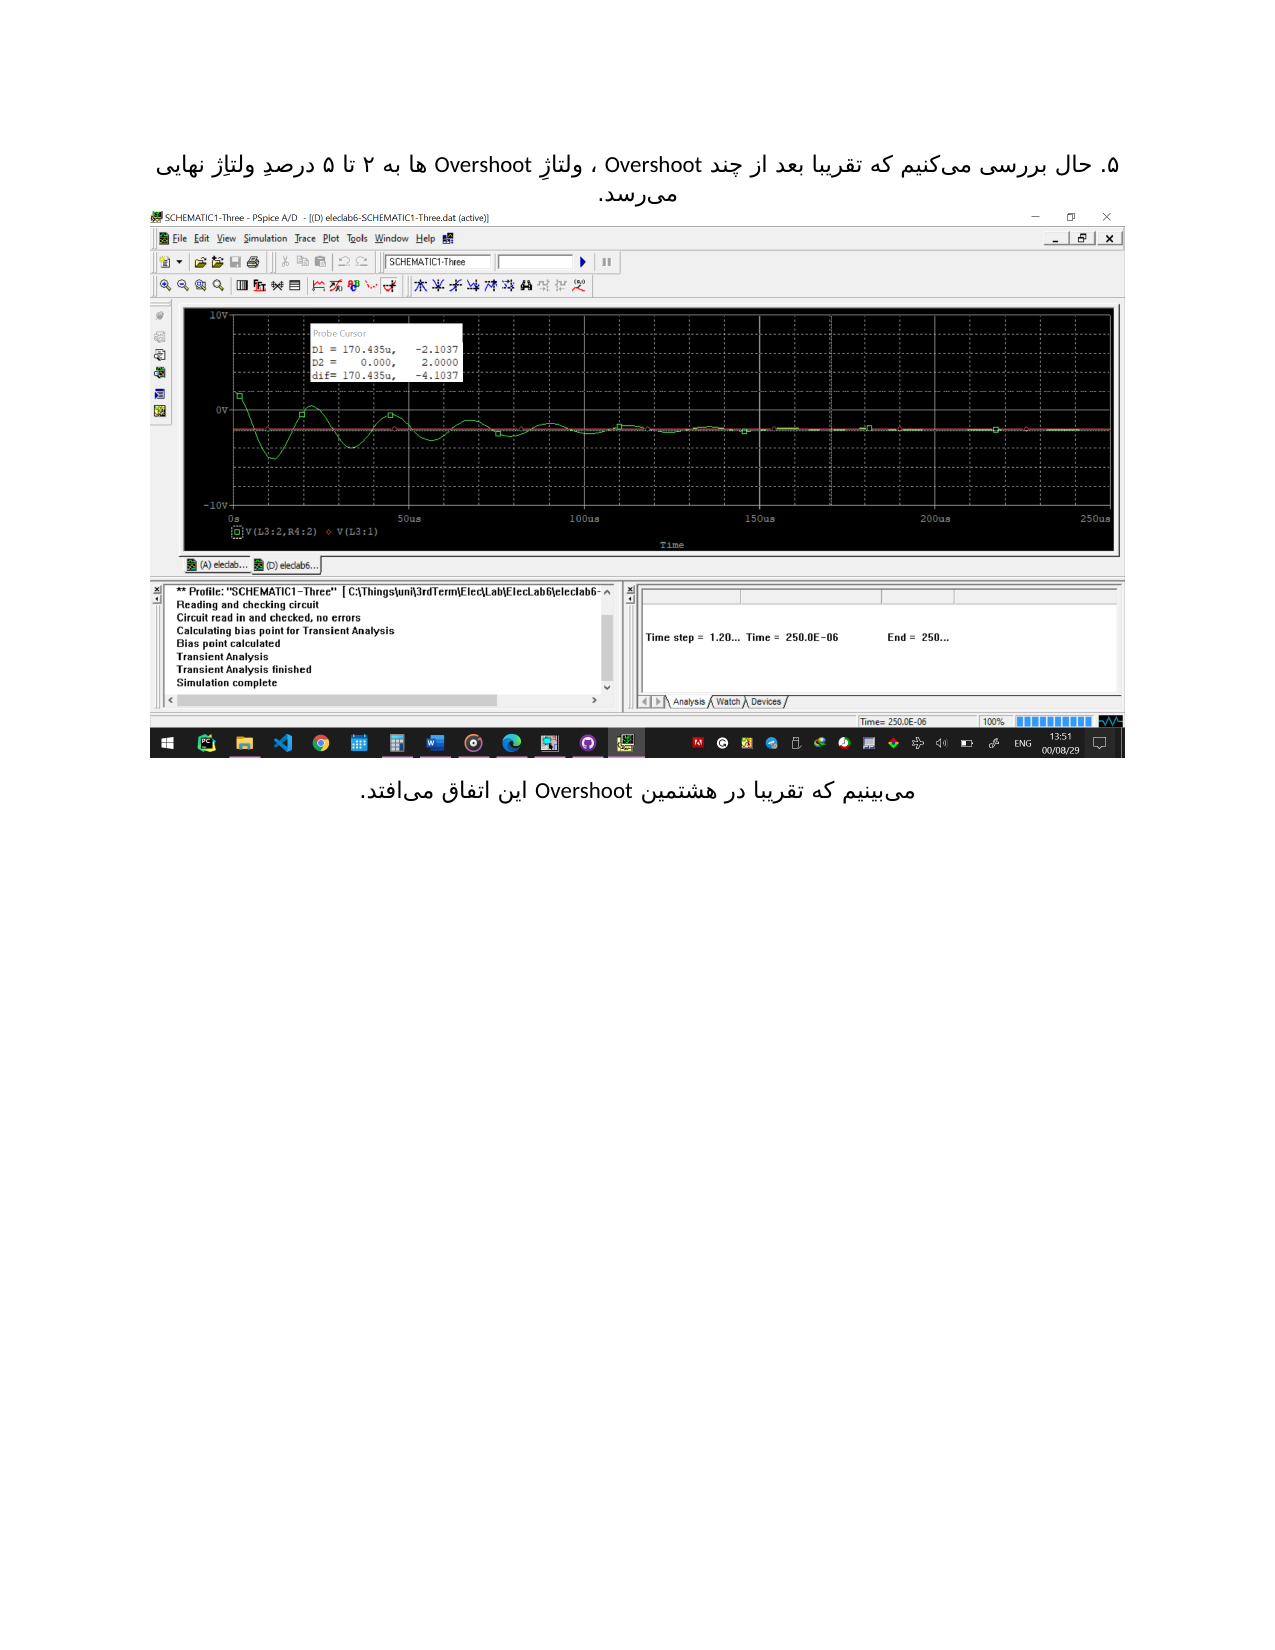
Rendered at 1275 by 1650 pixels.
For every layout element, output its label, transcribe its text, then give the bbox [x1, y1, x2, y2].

picture [150, 208, 1125, 758]
text می‌بینیم که تقریبا در هشتمین Overshoot این اتفاق می‌افتد. [150, 776, 1125, 804]
text ۵. حال بررسی می‌کنیم که تقریبا بعد از چند Overshoot ، ولتاژِ Overshoot ها به ۲ تا ۵ درصدِ ولتاِژ نهایی می‌رسد. [150, 150, 1125, 208]
